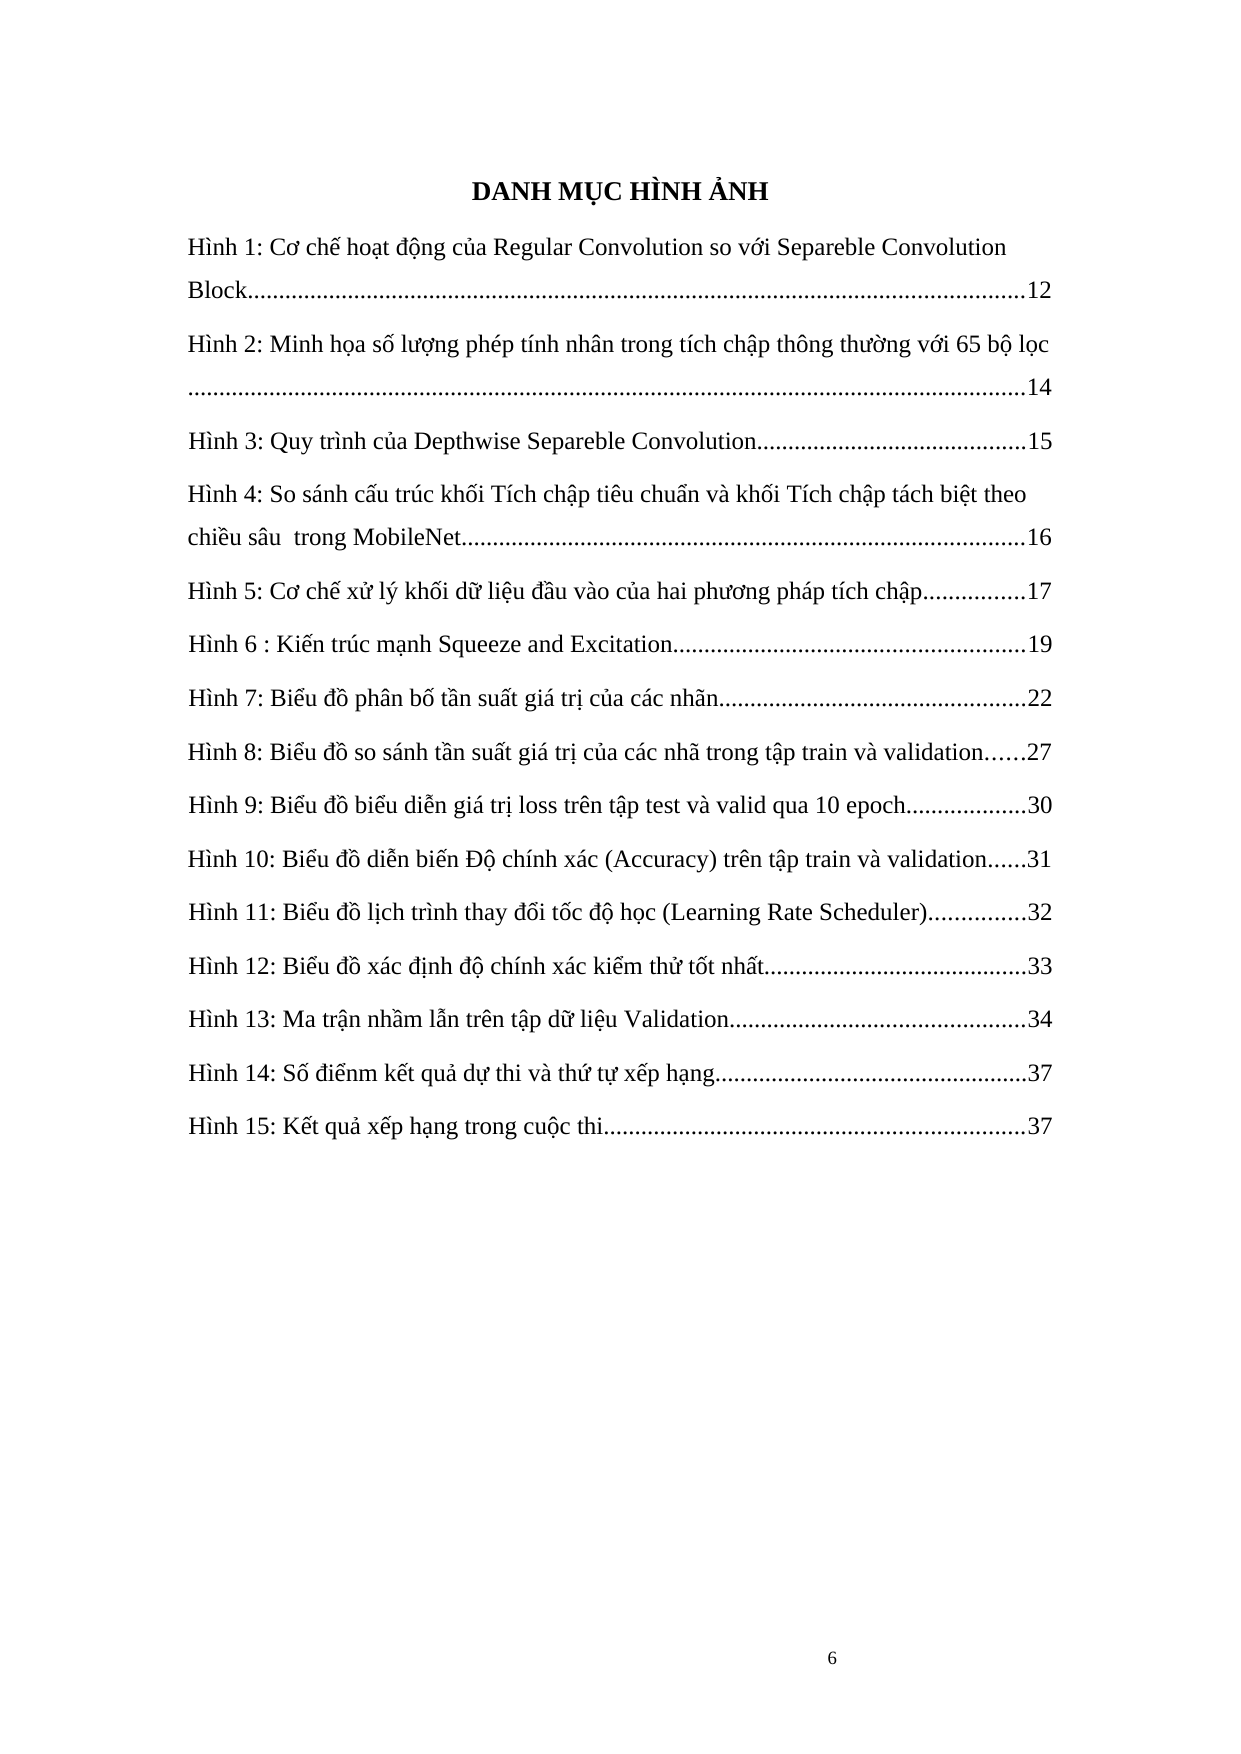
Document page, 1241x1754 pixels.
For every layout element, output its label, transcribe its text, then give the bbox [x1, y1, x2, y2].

text Hình 3: Quy trình của Depthwise Separeble Convolution 15 [187, 426, 1053, 454]
text Hình 6 : Kiến trúc mạnh Squeeze and Excitation. 19 [187, 629, 1053, 658]
text Hình 10: Biểu đồ diễn biến Độ chính xác (Accuracy) trên tập train và validation 31 [187, 844, 1053, 872]
text Hình 8: Biểu đồ so sánh tần suất giá trị của các nhã trong tập train và validation 27 [187, 737, 1053, 765]
text Hình 2: Minh họa số lượng phép tính nhân trong tích chập thông thường với 65 bộ lọc 14 [187, 329, 1053, 401]
text Hình 11: Biểu đồ lịch trình thay đổi tốc độ học (Learning Rate Scheduler) 32 [187, 897, 1053, 926]
text DANH MỤC HÌNH ẢNH [187, 175, 1053, 207]
text Hình 14: Số điểnm kết quả dự thi và thứ tự xếp hạng 37 [187, 1058, 1053, 1087]
text Hình 15: Kết quả xếp hạng trong cuộc thi 37 [187, 1111, 1053, 1140]
text Hình 9: Biểu đồ biểu diễn giá trị loss trên tập test và valid qua 10 epoch 30 [187, 790, 1053, 819]
text Hình 13: Ma trận nhầm lẫn trên tập dữ liệu Validation 34 [187, 1004, 1053, 1033]
text Hình 7: Biểu đồ phân bố tần suất giá trị của các nhãn 22 [187, 683, 1053, 712]
text Hình 12: Biểu đồ xác định độ chính xác kiểm thử tốt nhất 33 [187, 951, 1053, 979]
text Hình 4: So sánh cấu trúc khối Tích chập tiêu chuẩn và khối Tích chập tách biệt theo chiều sâu trong MobileNet. 16 [187, 479, 1053, 551]
text Hình 5: Cơ chế xử lý khối dữ liệu đầu vào của hai phương pháp tích chập 17 [187, 576, 1053, 605]
text Hình 1: Cơ chế hoạt động của Regular Convolution so với Separeble Convolution Block 12 [187, 232, 1053, 304]
